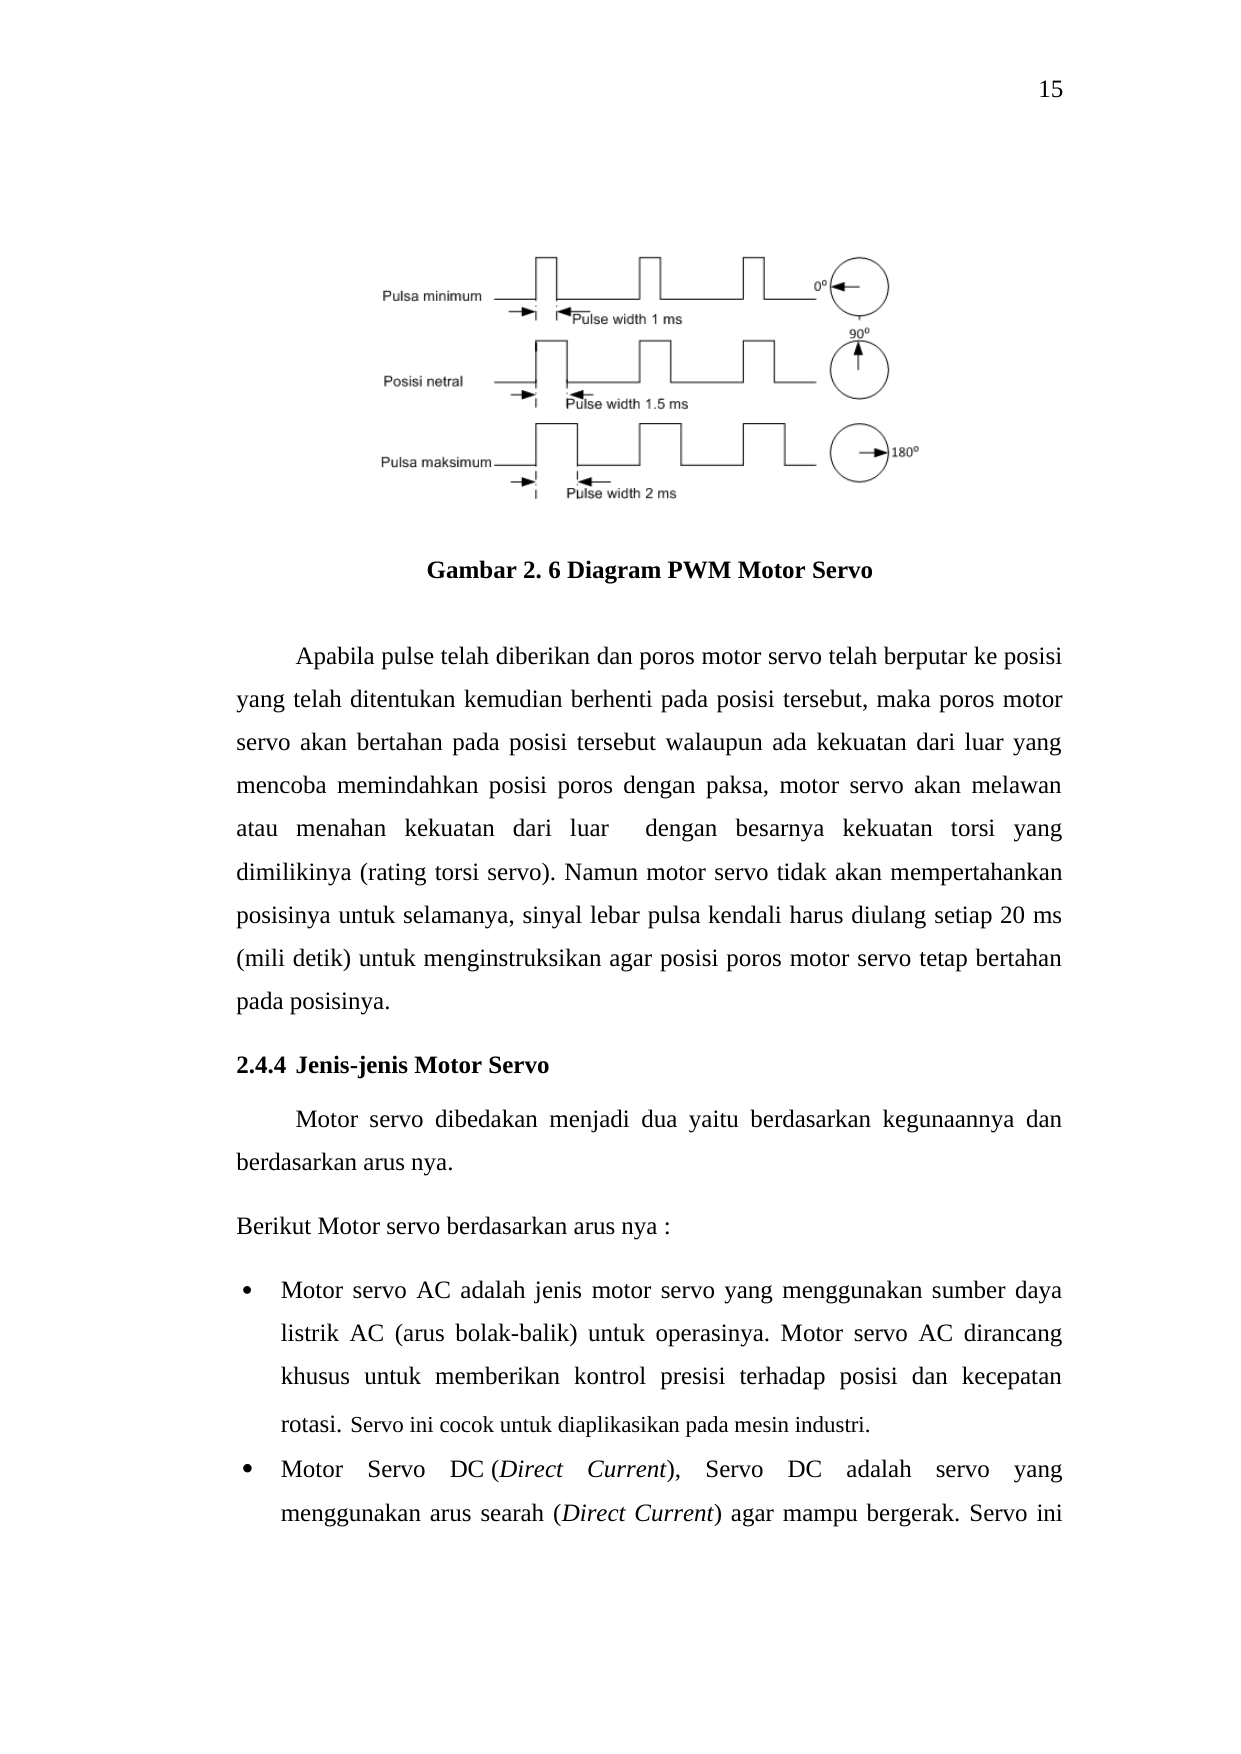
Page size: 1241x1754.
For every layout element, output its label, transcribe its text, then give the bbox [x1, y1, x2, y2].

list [243, 1454, 1063, 1526]
text Apabila pulse telah diberikan dan poros motor servo telah berputar ke posisi yang telah ditentukan kemudian berhenti pada posisi tersebut, maka poros motor servo akan bertahan pada posisi tersebut walaupun ada kekuatan dari luar yang mencoba memindahkan posisi poros dengan paksa, motor servo akan melawan atau menahan kekuatan dari luar dengan besarnya kekuatan torsi yang dimilikinya (rating torsi servo). Namun motor servo tidak akan mempertahankan posisinya untuk selamanya, sinyal lebar pulsa kendali harus diulang setiap 20 ms (mili detik) untuk menginstruksikan agar posisi poros motor servo tetap bertahan pada posisinya. [236, 641, 1063, 1015]
text Berikut Motor servo berdasarkan arus nya : [236, 1211, 1063, 1239]
picture [369, 236, 930, 520]
text Motor servo dibedakan menjadi dua yaitu berdasarkan kegunaannya dan berdasarkan arus nya. [236, 1104, 1063, 1176]
list Motor servo AC adalah jenis motor servo yang menggunakan sumber daya listrik AC (arus bolak-balik) untuk operasinya. Motor servo AC dirancang khusus untuk memberikan kontrol presisi terhadap posisi dan kecepatan rotasi. Servo ini cocok untuk diaplikasikan pada mesin industri. [243, 1275, 1063, 1438]
list Jenis-jenis Motor Servo [236, 1050, 1063, 1079]
